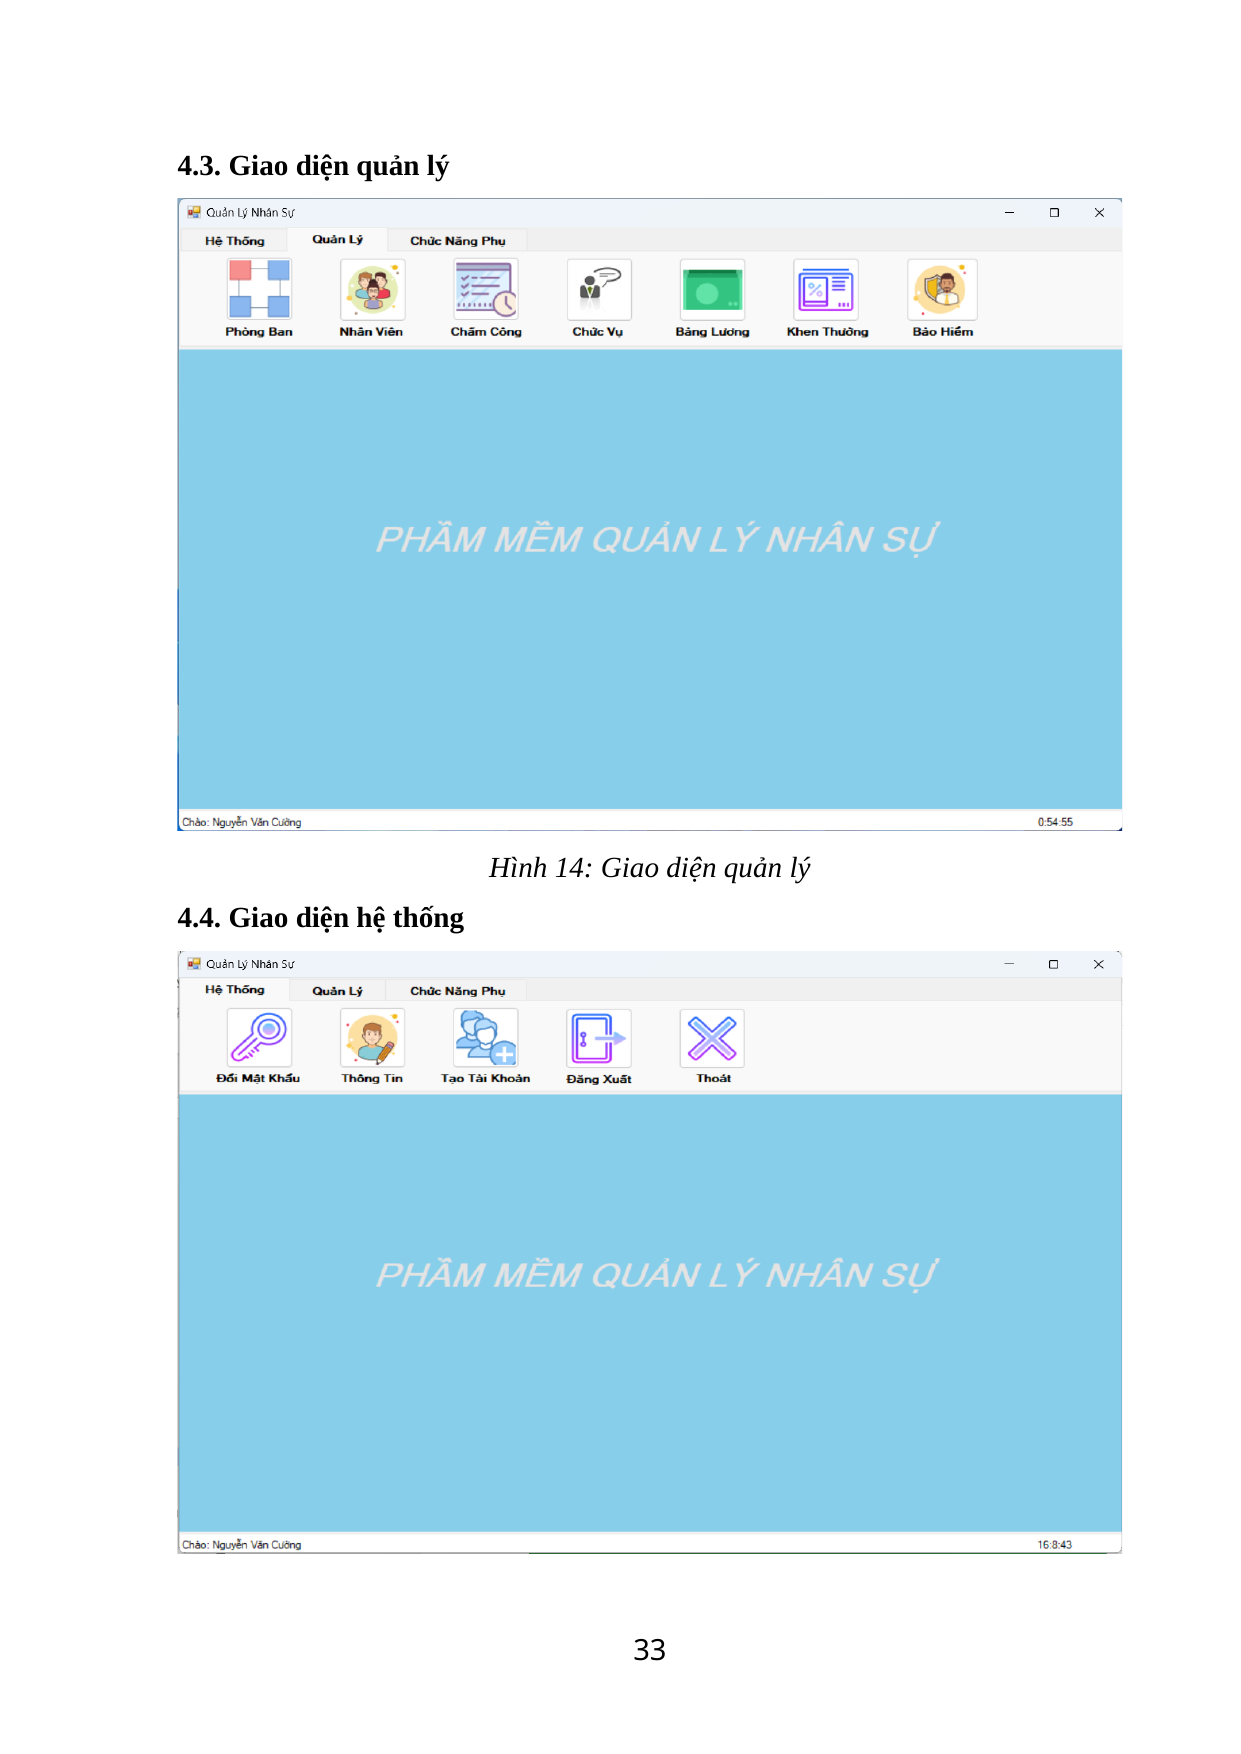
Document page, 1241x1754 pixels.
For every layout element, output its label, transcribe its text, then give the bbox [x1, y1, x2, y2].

picture [177, 951, 1123, 1554]
subtitle 4.3. Giao diện quản lý [177, 148, 1122, 181]
picture [177, 198, 1123, 831]
subtitle 4.4. Giao diện hệ thống [177, 901, 1122, 934]
text Hình 14: Giao diện quản lý [177, 850, 1122, 884]
